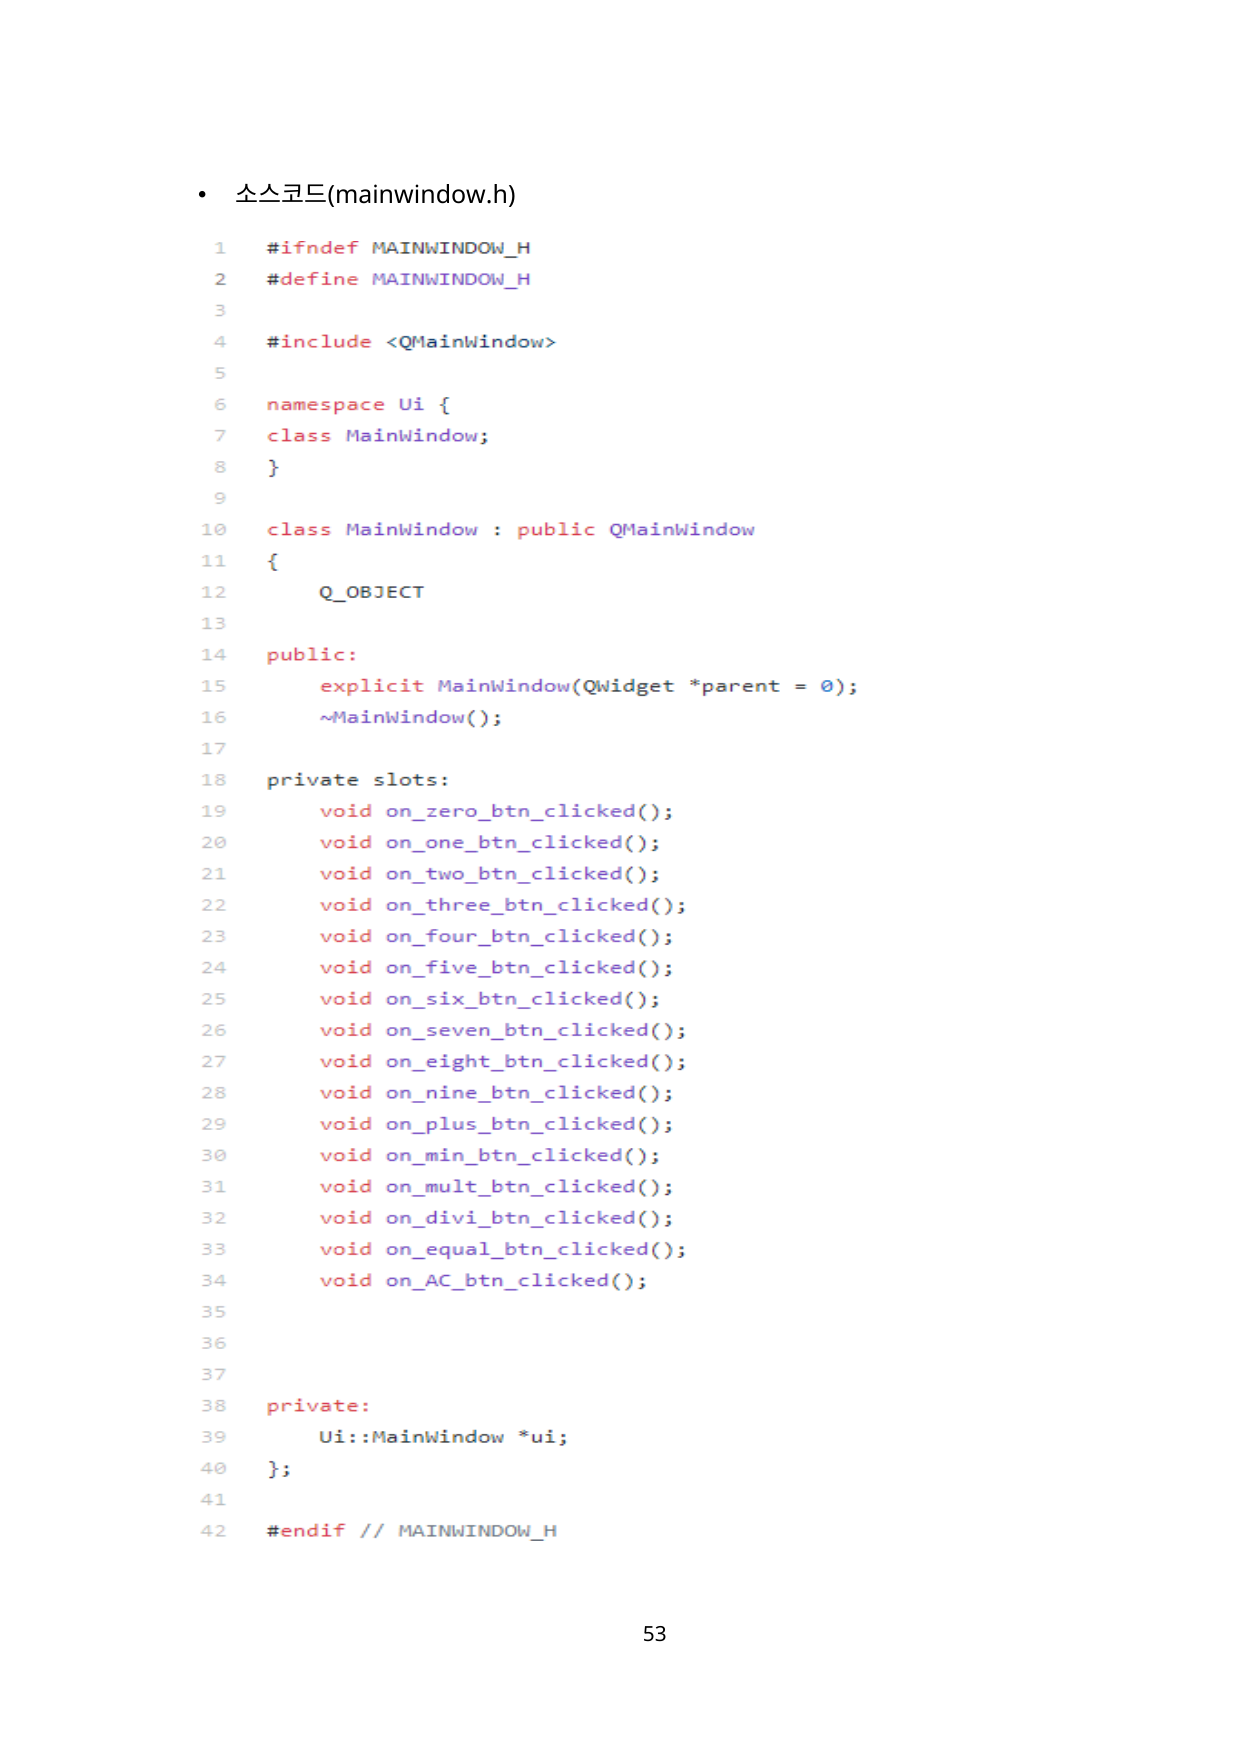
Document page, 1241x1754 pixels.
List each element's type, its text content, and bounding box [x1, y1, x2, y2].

list 소스코드(mainwindow.h) [198, 174, 1159, 211]
picture [199, 241, 858, 1541]
